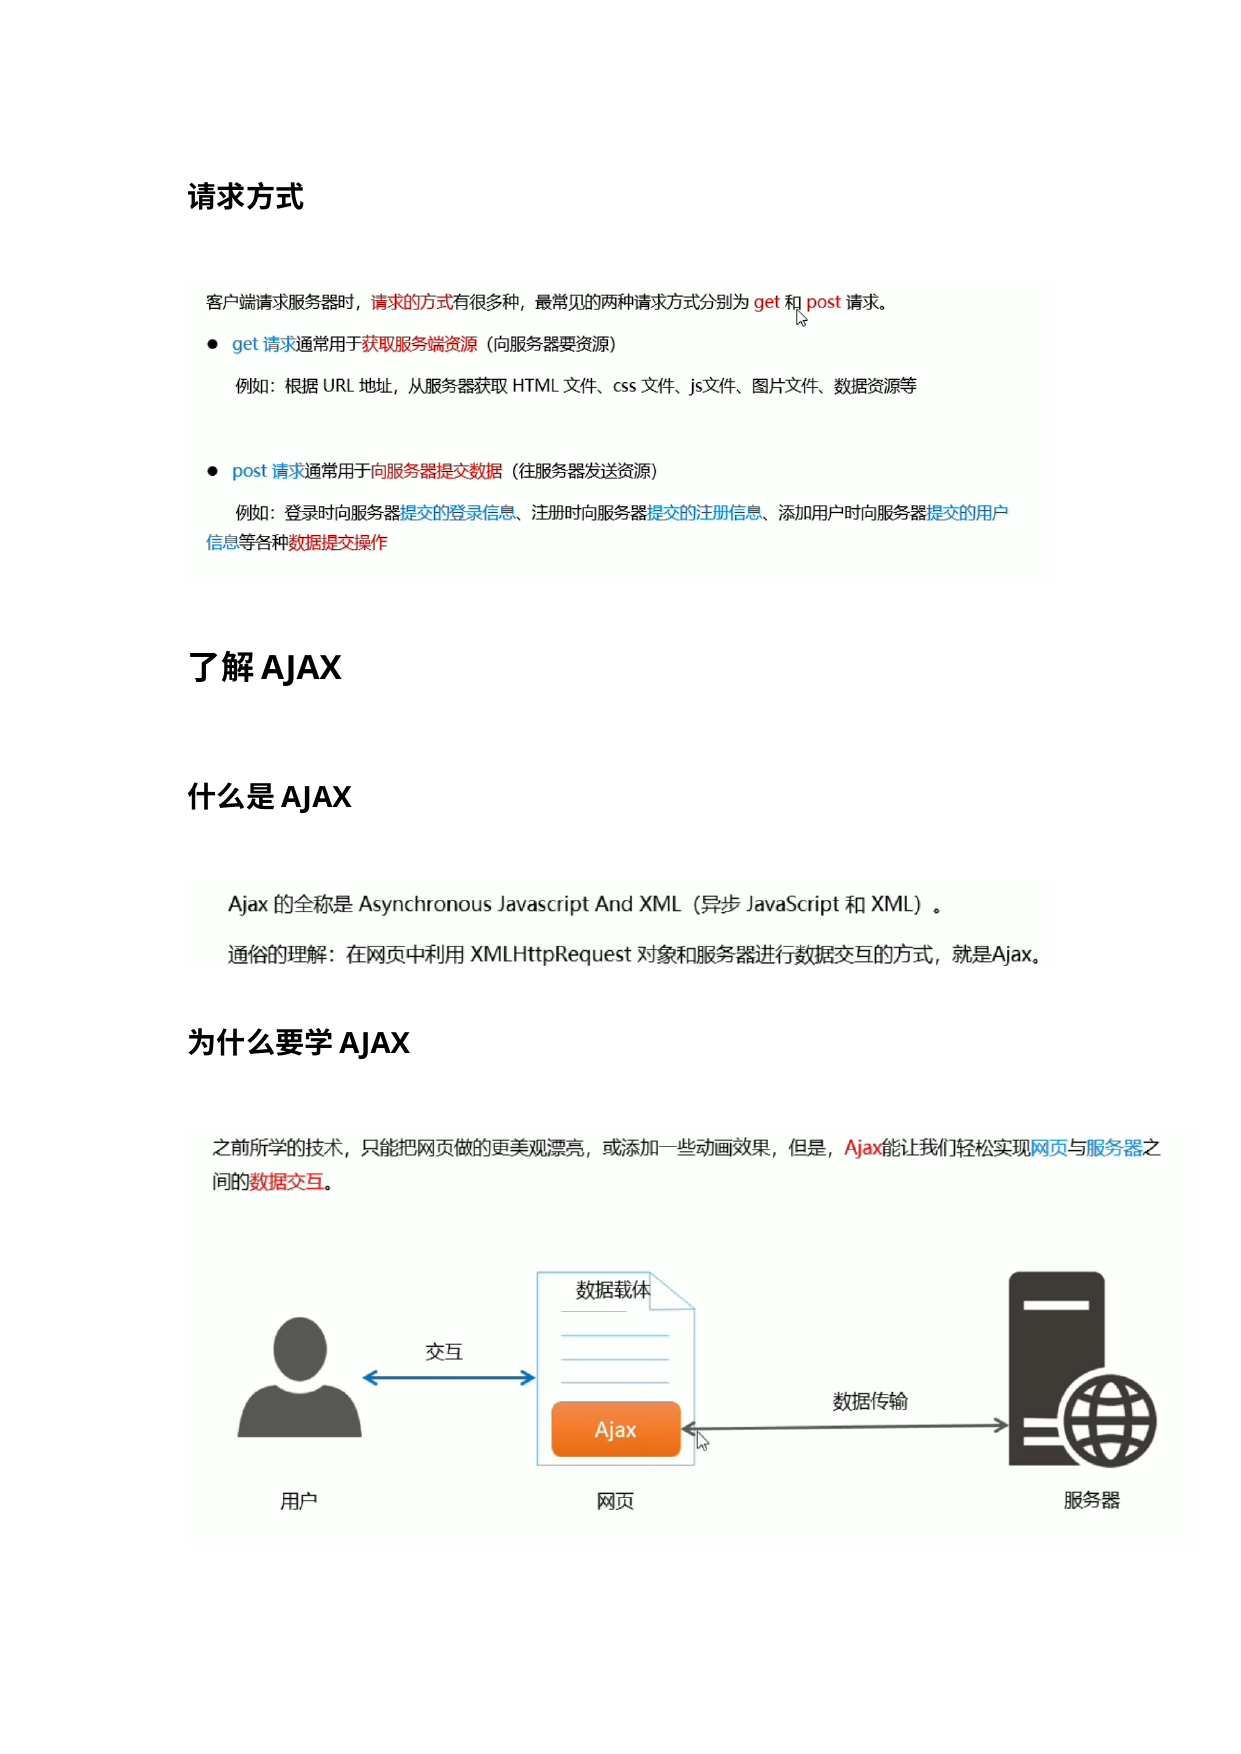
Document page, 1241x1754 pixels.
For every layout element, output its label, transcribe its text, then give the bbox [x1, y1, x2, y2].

subtitle 为什么要学AJAX [187, 1008, 1053, 1073]
picture [187, 881, 1053, 969]
subtitle 请求方式 [187, 162, 1053, 227]
picture [187, 1126, 1199, 1548]
subtitle 了解AJAX [187, 633, 1053, 698]
picture [187, 280, 1053, 586]
subtitle 什么是AJAX [187, 762, 1053, 827]
